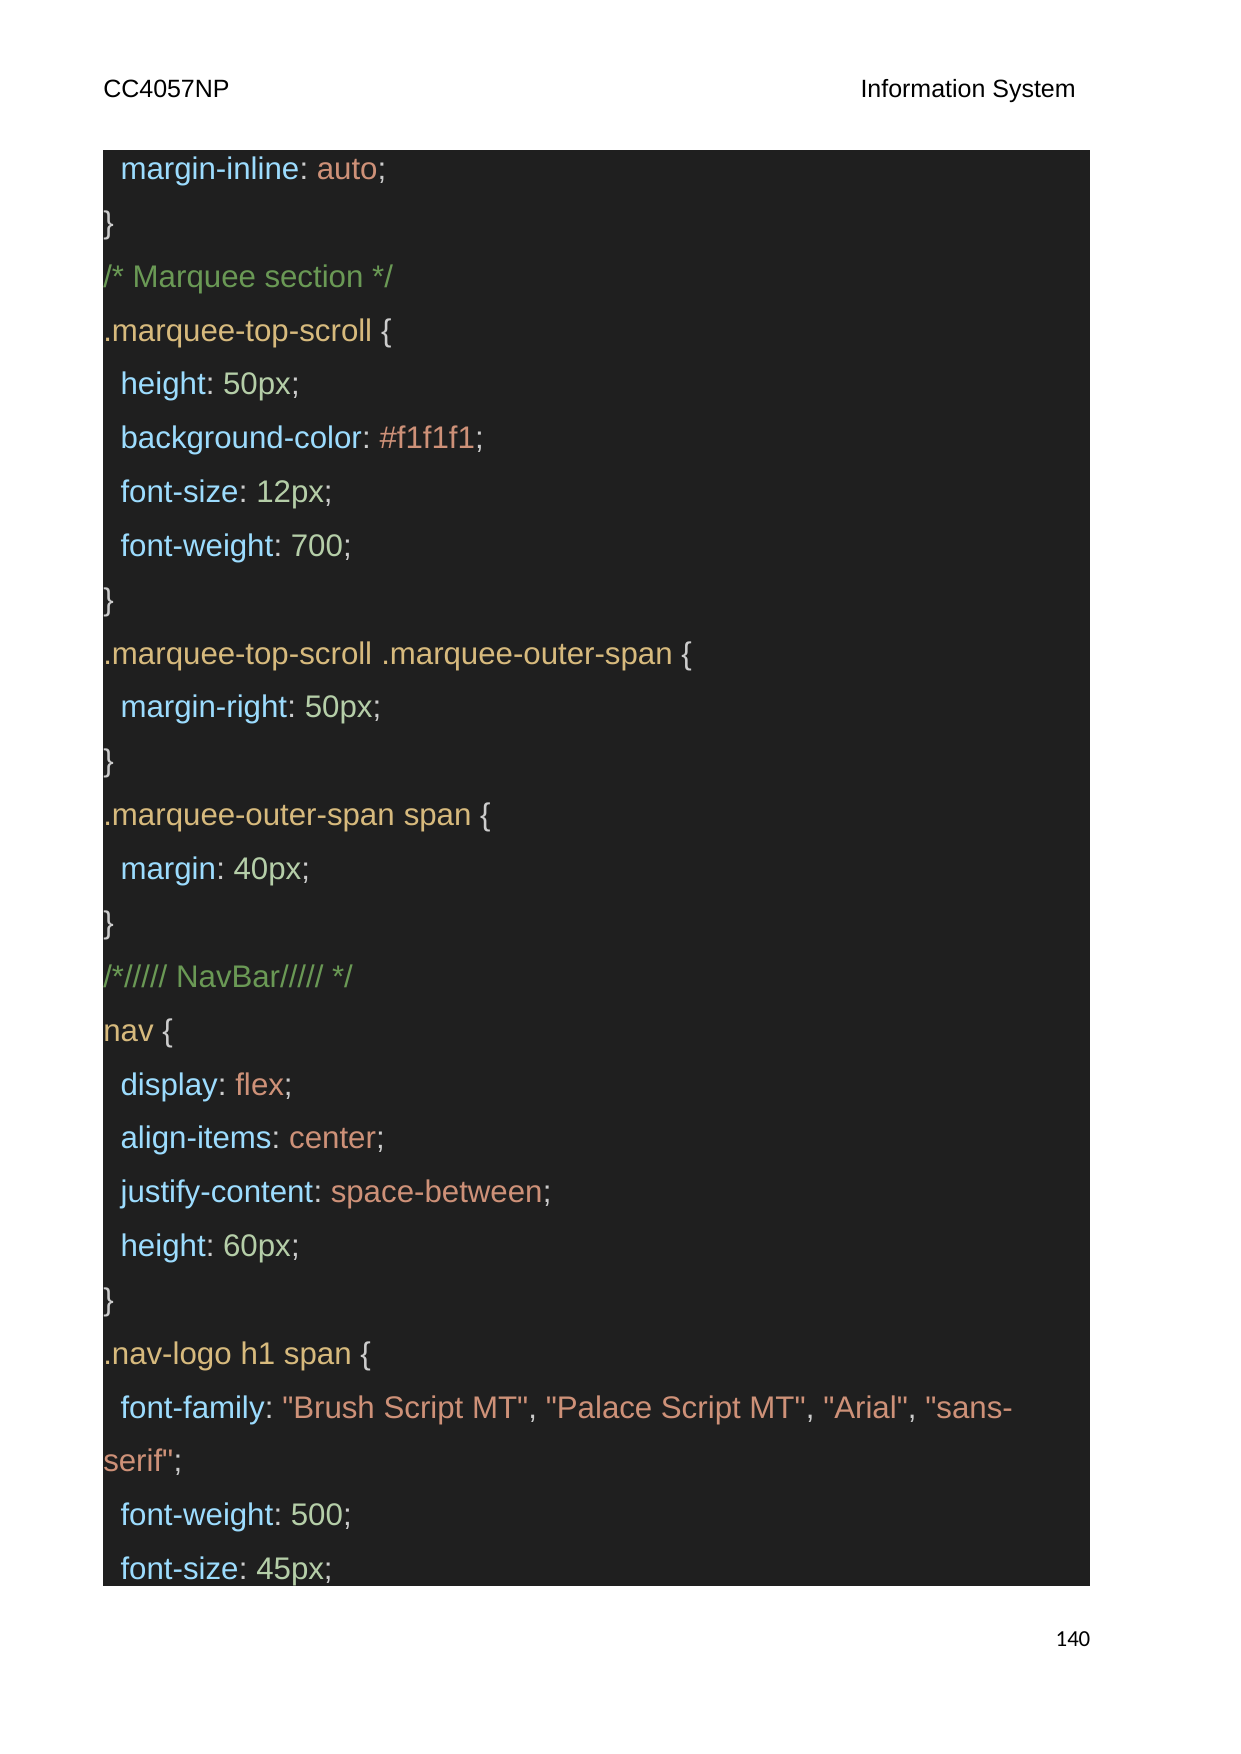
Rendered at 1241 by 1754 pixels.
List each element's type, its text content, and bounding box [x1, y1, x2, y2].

text } [103, 904, 1090, 940]
text font-family: "Brush Script MT", "Palace Script MT", "Arial", "sans-serif"; [103, 1389, 1090, 1478]
text justify-content: space-between; [103, 1173, 1090, 1209]
text font-size: 45px; [103, 1550, 1090, 1586]
text .marquee-top-scroll { [103, 312, 1090, 347]
text height: 60px; [103, 1227, 1090, 1263]
text background-color: #f1f1f1; [103, 419, 1090, 455]
text display: flex; [103, 1066, 1090, 1101]
text align-items: center; [103, 1119, 1090, 1155]
text margin-right: 50px; [103, 688, 1090, 724]
text margin: 40px; [103, 850, 1090, 886]
text font-size: 12px; [103, 473, 1090, 509]
text .marquee-top-scroll .marquee-outer-span { [103, 635, 1090, 671]
text .marquee-outer-span span { [103, 796, 1090, 832]
text font-weight: 700; [103, 527, 1090, 563]
text /*///// NavBar///// */ [103, 958, 1090, 994]
text } [103, 742, 1090, 778]
text font-weight: 500; [103, 1496, 1090, 1532]
text margin-inline: auto; [103, 150, 1090, 186]
text } [103, 204, 1090, 240]
text height: 50px; [103, 365, 1090, 401]
text .nav-logo h1 span { [103, 1335, 1090, 1371]
text /* Marquee section */ [103, 258, 1090, 294]
text } [103, 1281, 1090, 1317]
text nav { [103, 1012, 1090, 1048]
text } [103, 581, 1090, 617]
